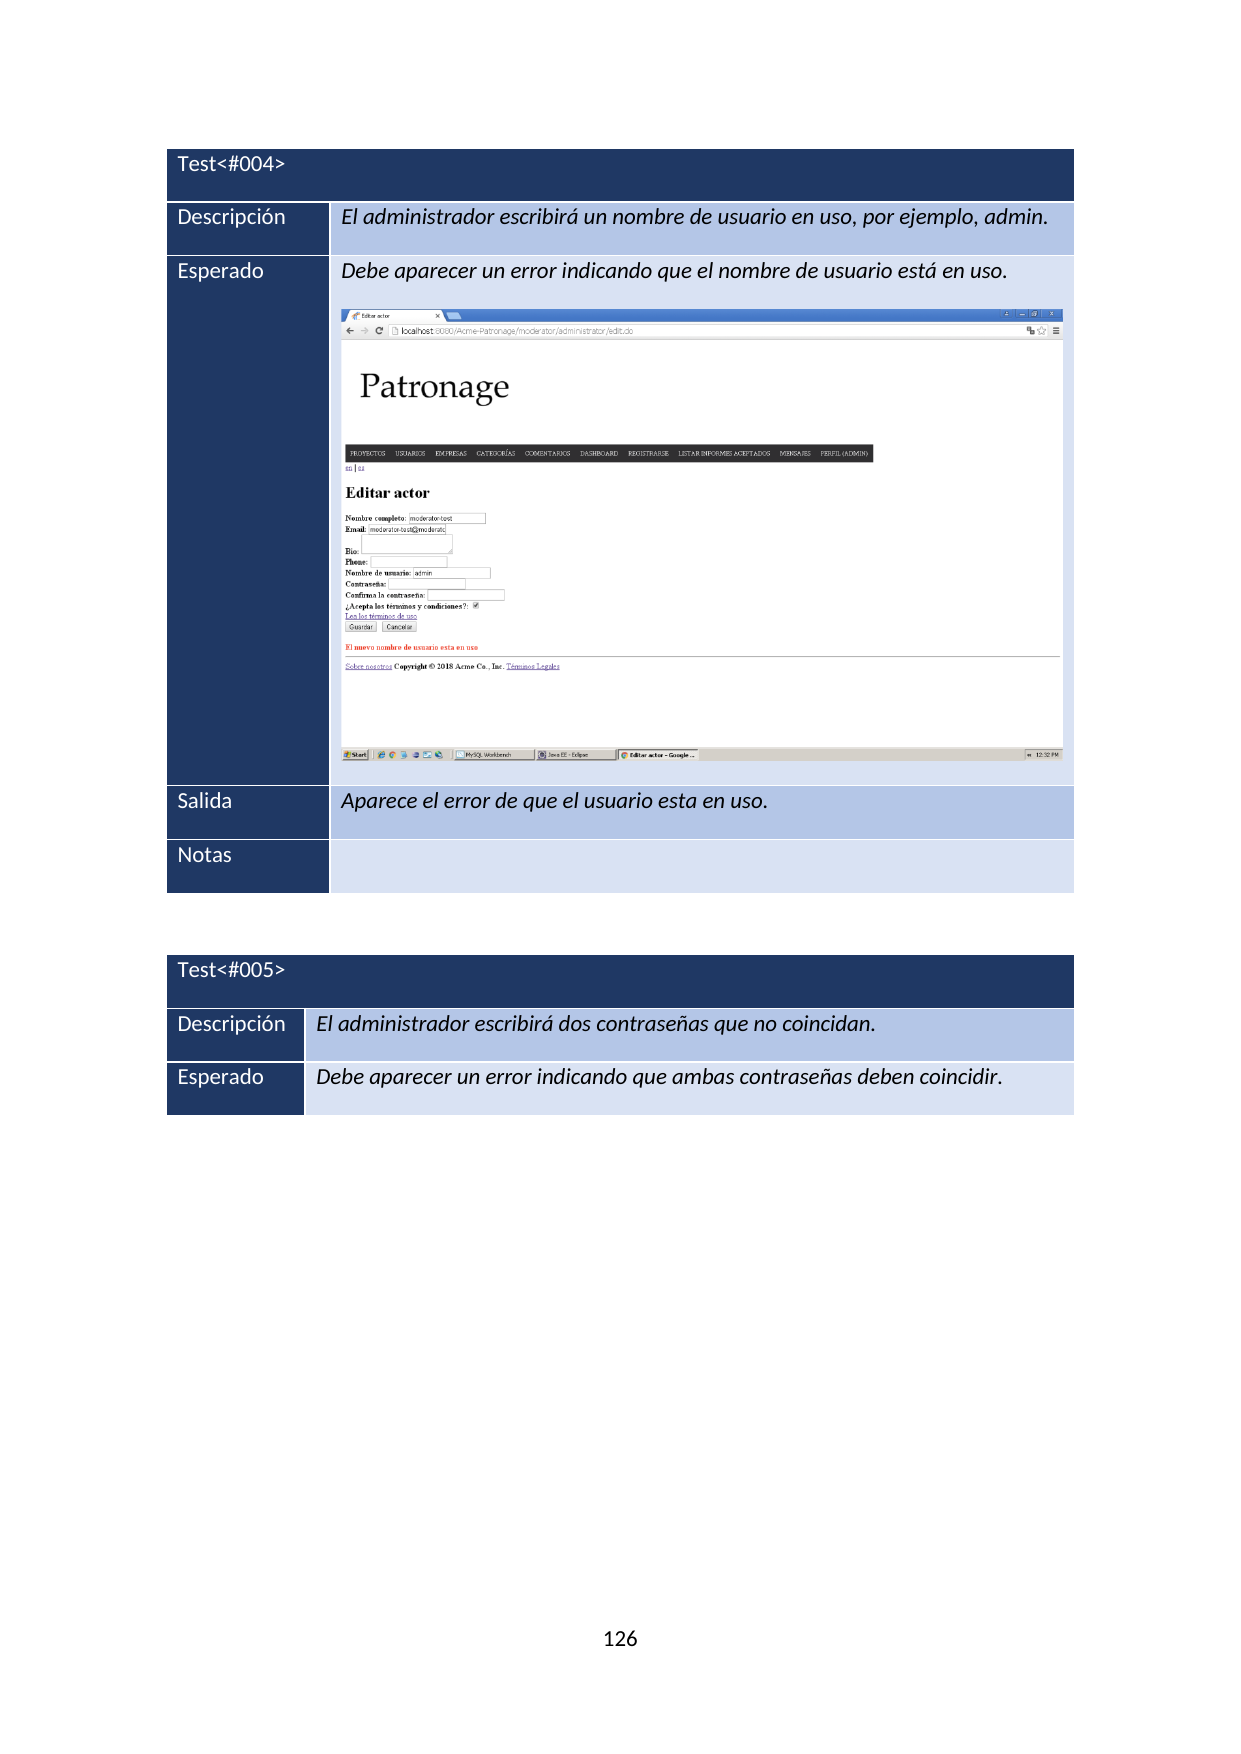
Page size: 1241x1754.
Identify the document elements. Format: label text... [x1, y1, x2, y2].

table_header Test<#005> [167, 955, 1074, 1008]
table_header Test<#004> [167, 149, 1074, 201]
table_cell Debe aparecer un error indicando que el nombre de usuario está en uso. [331, 256, 1074, 785]
table_cell Esperado [167, 256, 329, 785]
table_cell Descripción [167, 203, 329, 255]
table_cell [331, 840, 1074, 893]
table_cell Esperado [167, 1063, 304, 1115]
table_cell Notas [167, 840, 329, 893]
table_cell Descripción [167, 1009, 304, 1061]
picture [341, 309, 1063, 761]
table_cell El administrador escribirá dos contraseñas que no coincidan. [306, 1009, 1074, 1061]
table_cell Aparece el error de que el usuario esta en uso. [331, 786, 1074, 839]
table_cell Debe aparecer un error indicando que ambas contraseñas deben coincidir. [306, 1063, 1074, 1115]
table_cell Salida [167, 786, 329, 839]
table_cell El administrador escribirá un nombre de usuario en uso, por ejemplo, admin. [331, 203, 1074, 255]
